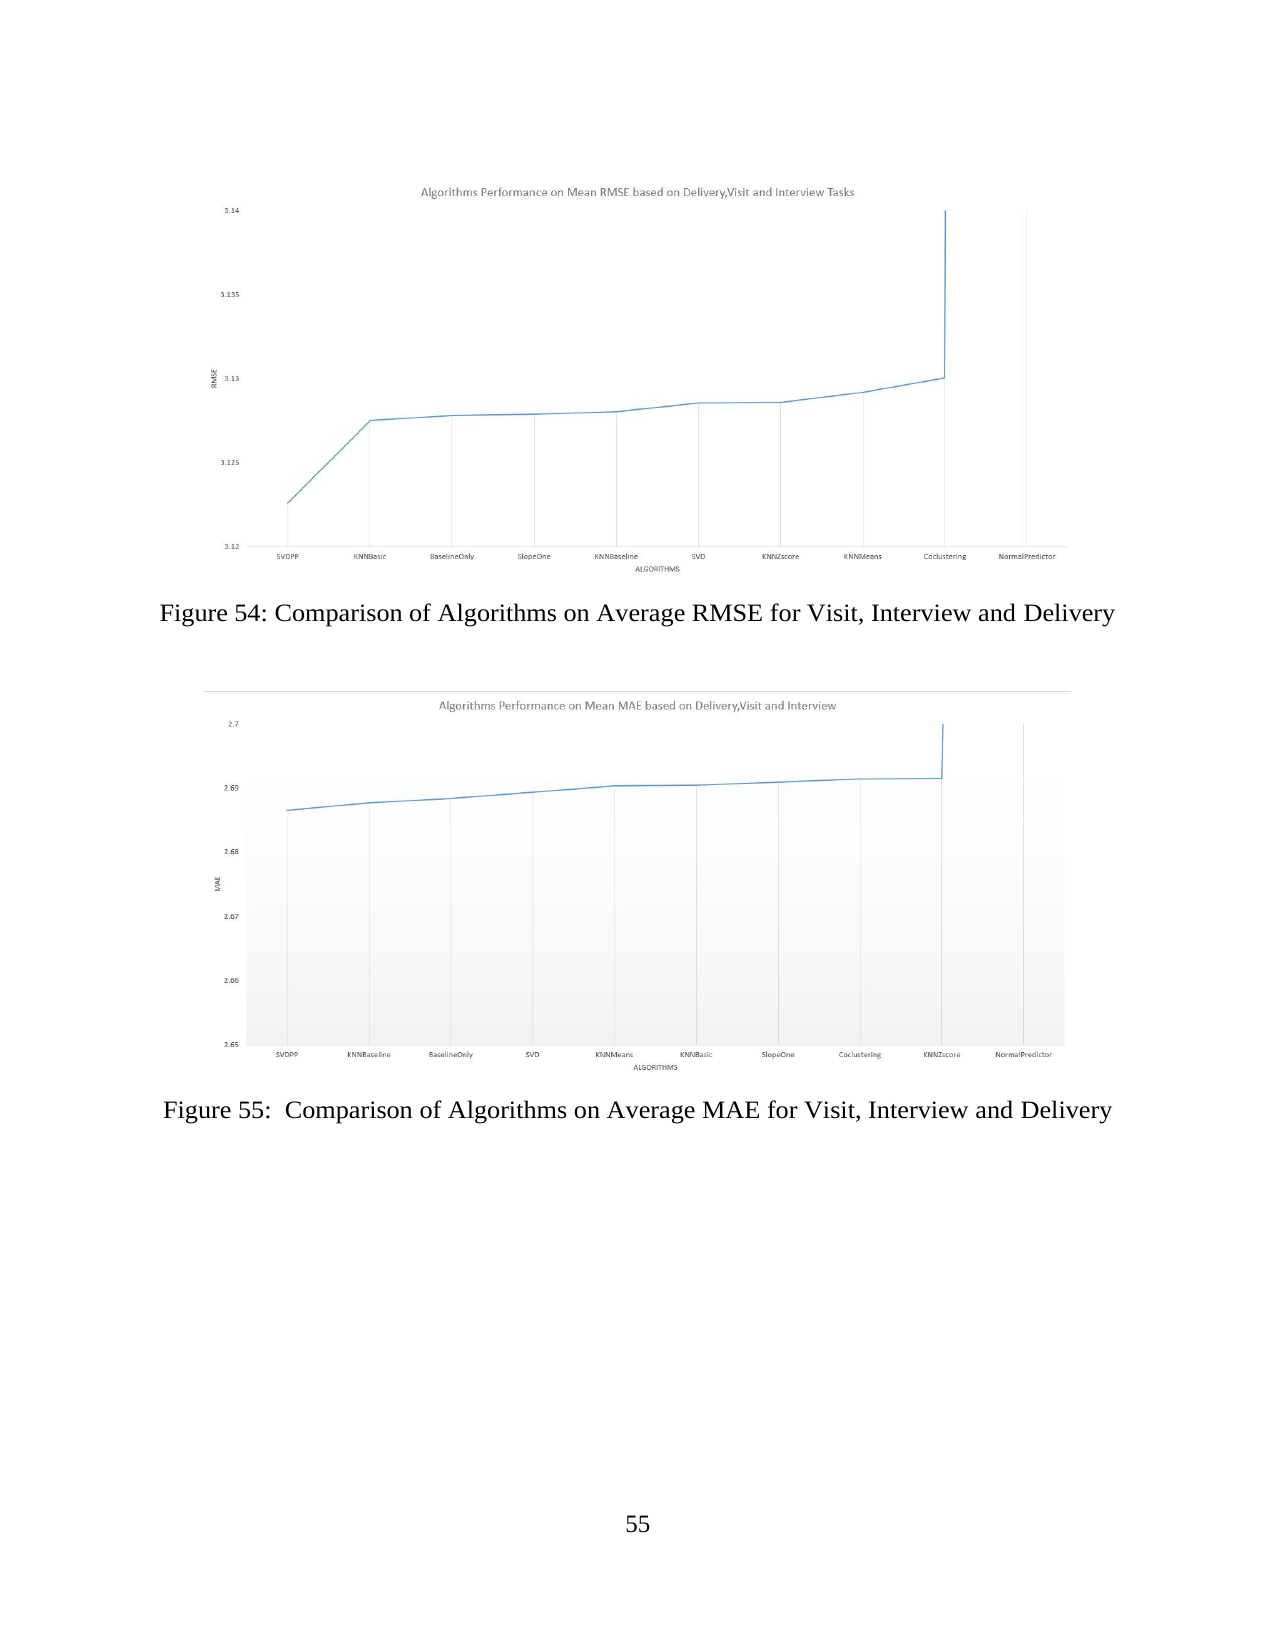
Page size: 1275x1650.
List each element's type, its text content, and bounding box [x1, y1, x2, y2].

picture [211, 185, 1072, 575]
text Figure 55: Comparison of Algorithms on Average MAE for Visit, Interview and Delivery [163, 1095, 1275, 1124]
text Figure 54: Comparison of Algorithms on Average RMSE for Visit, Interview and Delivery [159, 598, 1275, 627]
picture [204, 691, 1071, 1072]
